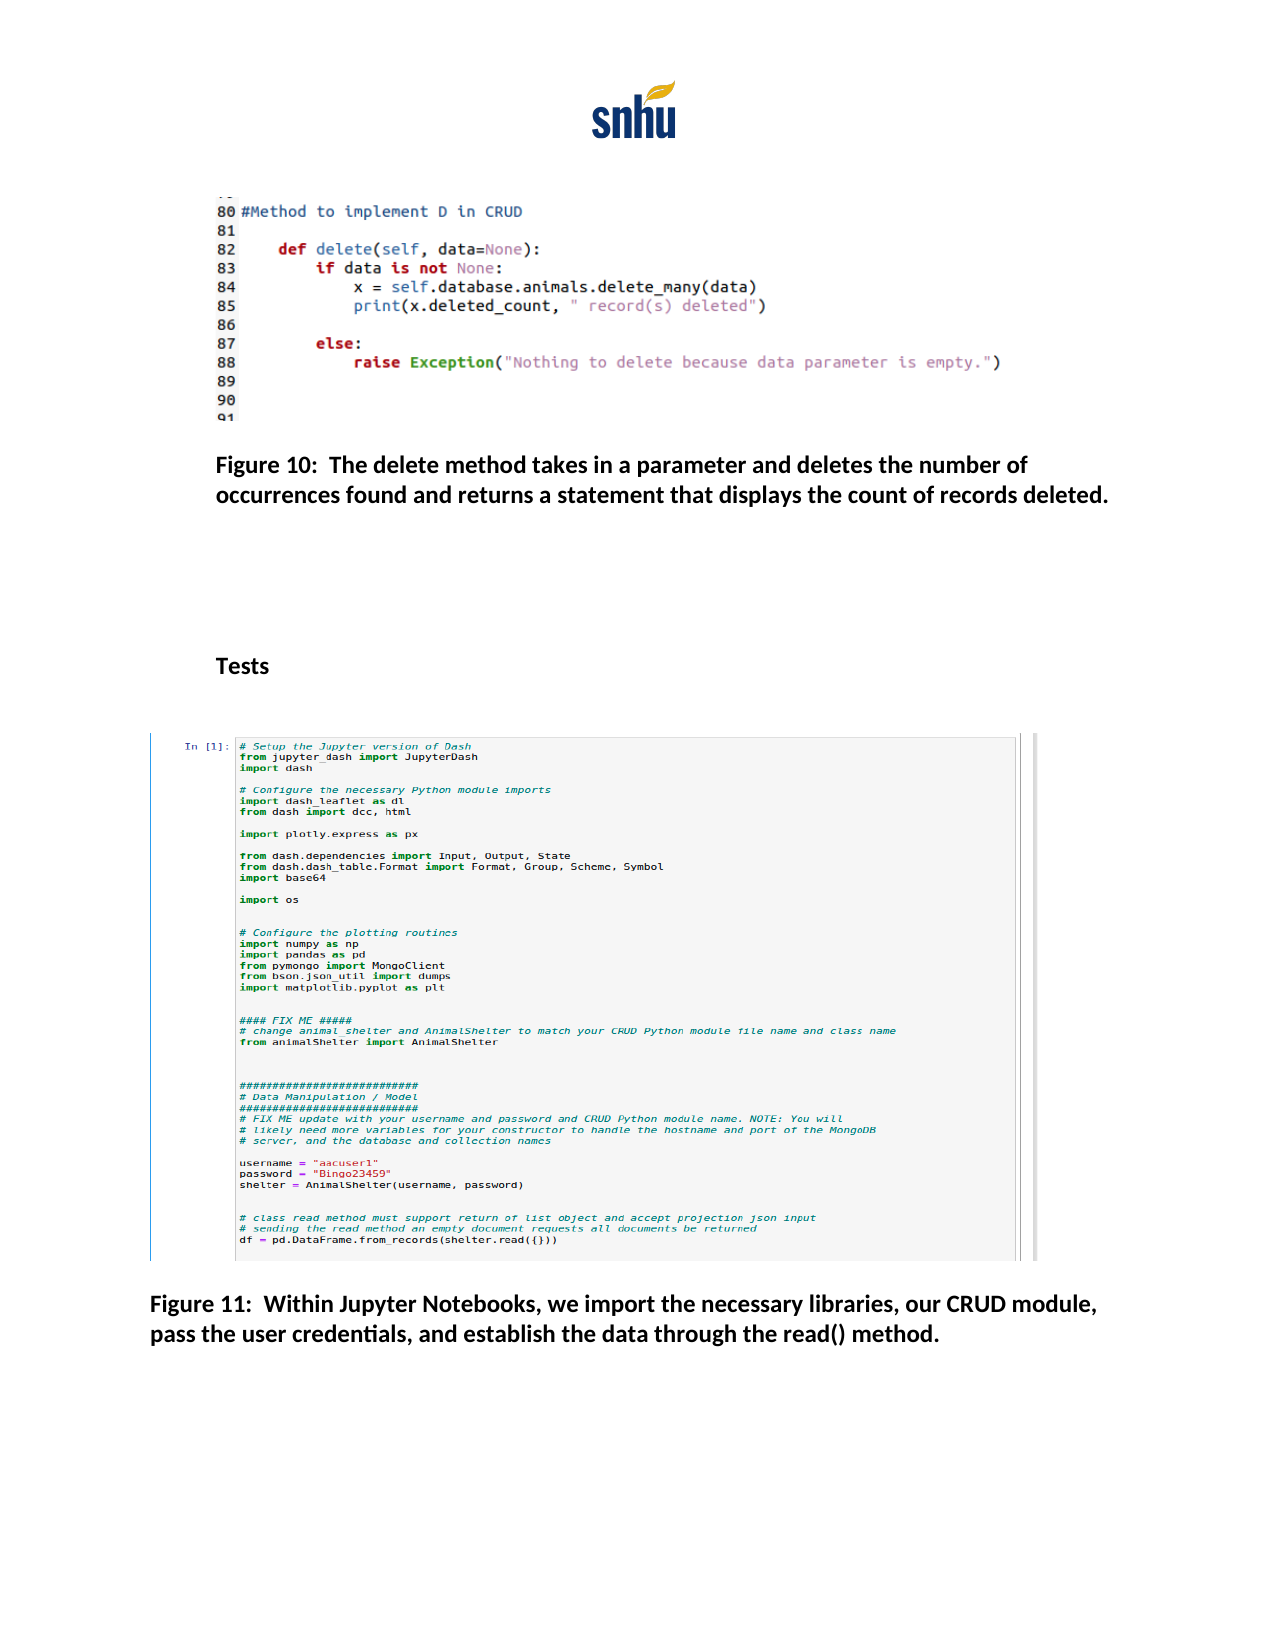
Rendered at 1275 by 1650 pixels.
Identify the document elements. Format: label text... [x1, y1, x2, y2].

text Figure 11: Within Jupyter Notebooks, we import the necessary libraries, our CRUD module, pass the user credentials, and establish the data through the read() method. [150, 1288, 1125, 1349]
picture [573, 75, 702, 147]
picture [215, 197, 1089, 421]
picture [150, 733, 1038, 1261]
text Figure 10: The delete method takes in a parameter and deletes the number of occurrences found and returns a statement that displays the count of records deleted. [216, 449, 1125, 510]
subtitle Tests [150, 650, 1125, 681]
